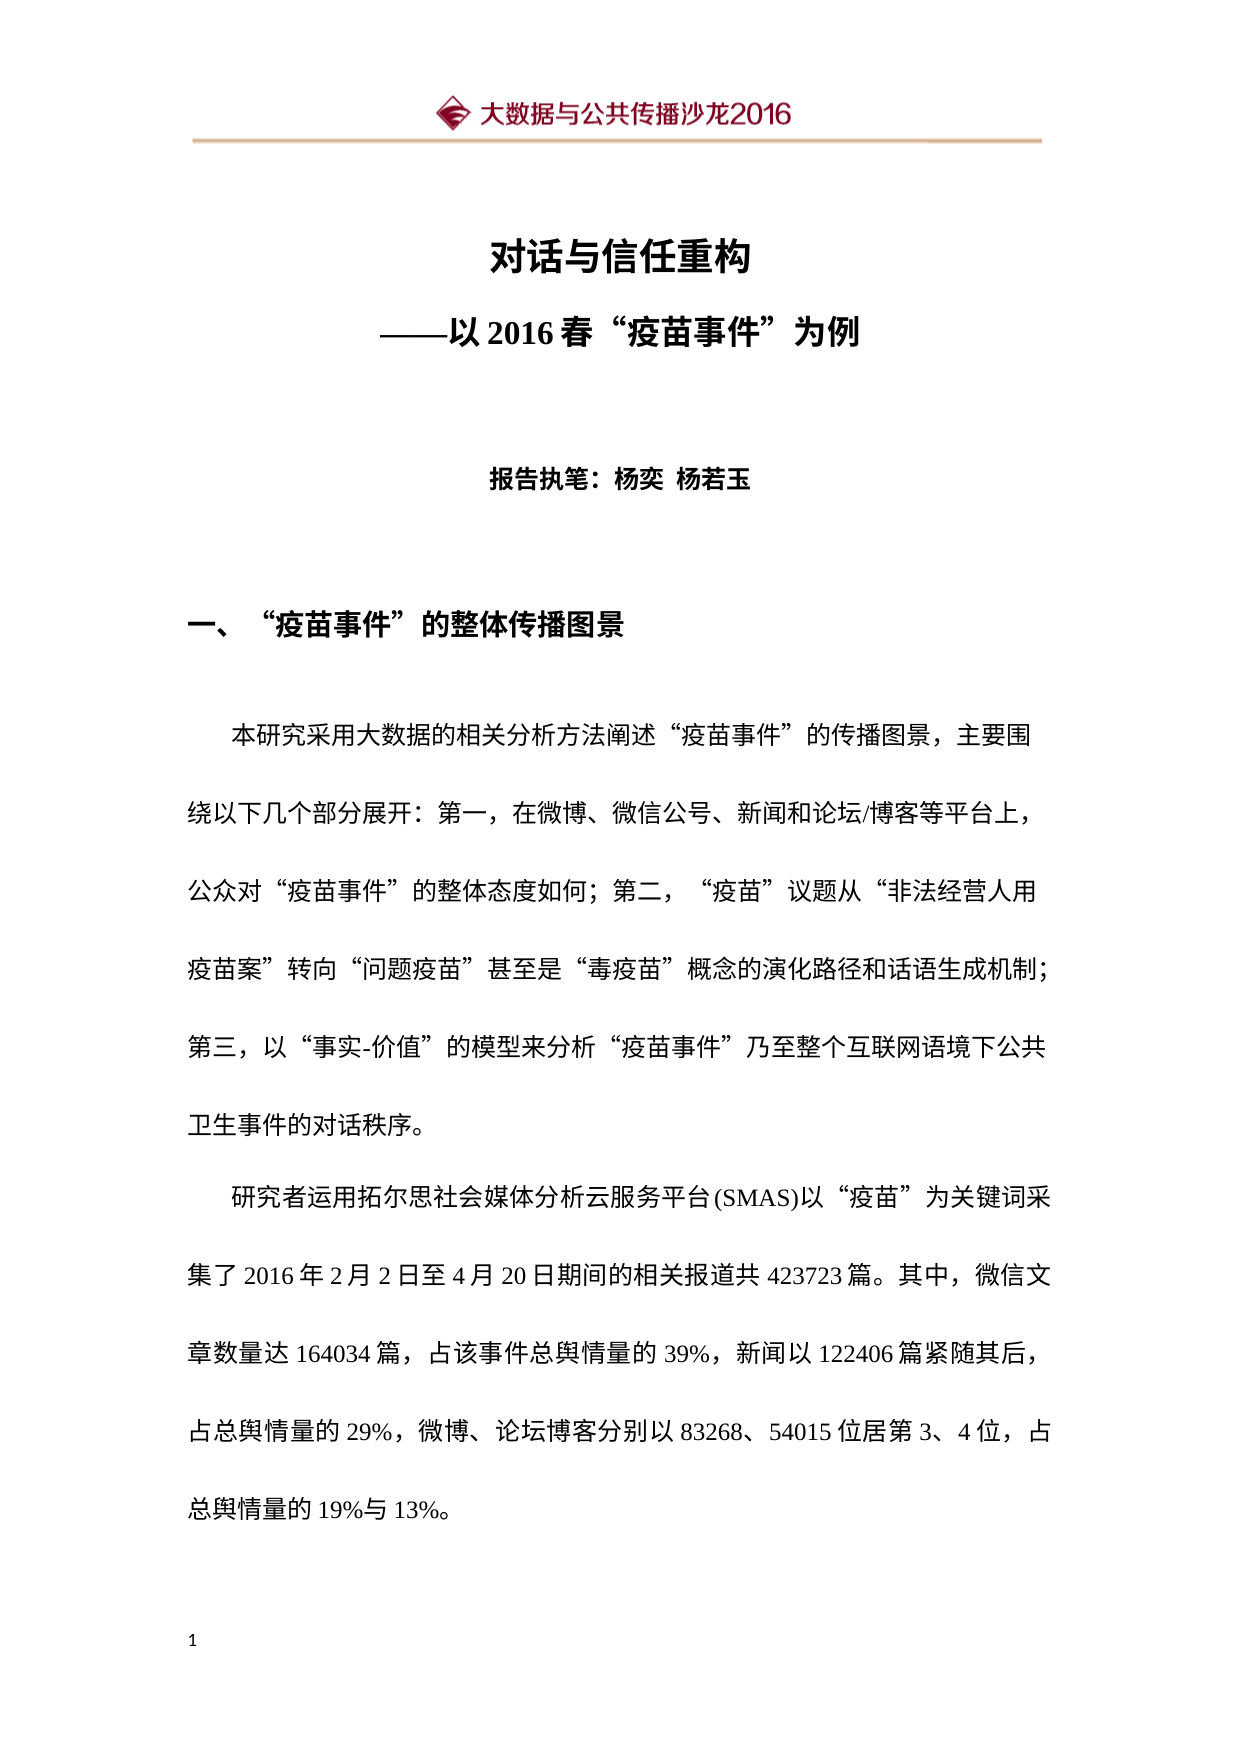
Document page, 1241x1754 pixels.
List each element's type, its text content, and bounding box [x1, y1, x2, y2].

text 本研究采用大数据的相关分析方法阐述“疫苗事件”的传播图景，主要围绕以下几个部分展开：第一，在微博、微信公号、新闻和论坛/博客等平台上，公众对“疫苗事件”的整体态度如何；第二，“疫苗”议题从“非法经营人用疫苗案”转向“问题疫苗”甚至是“毒疫苗”概念的演化路径和话语生成机制；第三，以“事实-价值”的模型来分析“疫苗事件”乃至整个互联网语境下公共卫生事件的对话秩序。 [187, 701, 1053, 1156]
text ——以2016春“疫苗事件”为例 [187, 298, 1053, 363]
picture [187, 88, 1053, 152]
text 研究者运用拓尔思社会媒体分析云服务平台(SMAS)以“疫苗”为关键词采集了2016年2月2日至4月20日期间的相关报道共423723篇。其中，微信文章数量达164034篇，占该事件总舆情量的39%，新闻以122406篇紧随其后，占总舆情量的29%，微博、论坛博客分别以83268、54015位居第3、4位，占总舆情量的19%与13%。 [187, 1163, 1053, 1540]
text 一、“疫苗事件”的整体传播图景 [187, 590, 1053, 655]
text 报告执笔：杨奕 杨若玉 [187, 445, 1053, 510]
text 对话与信任重构 [187, 222, 1053, 287]
